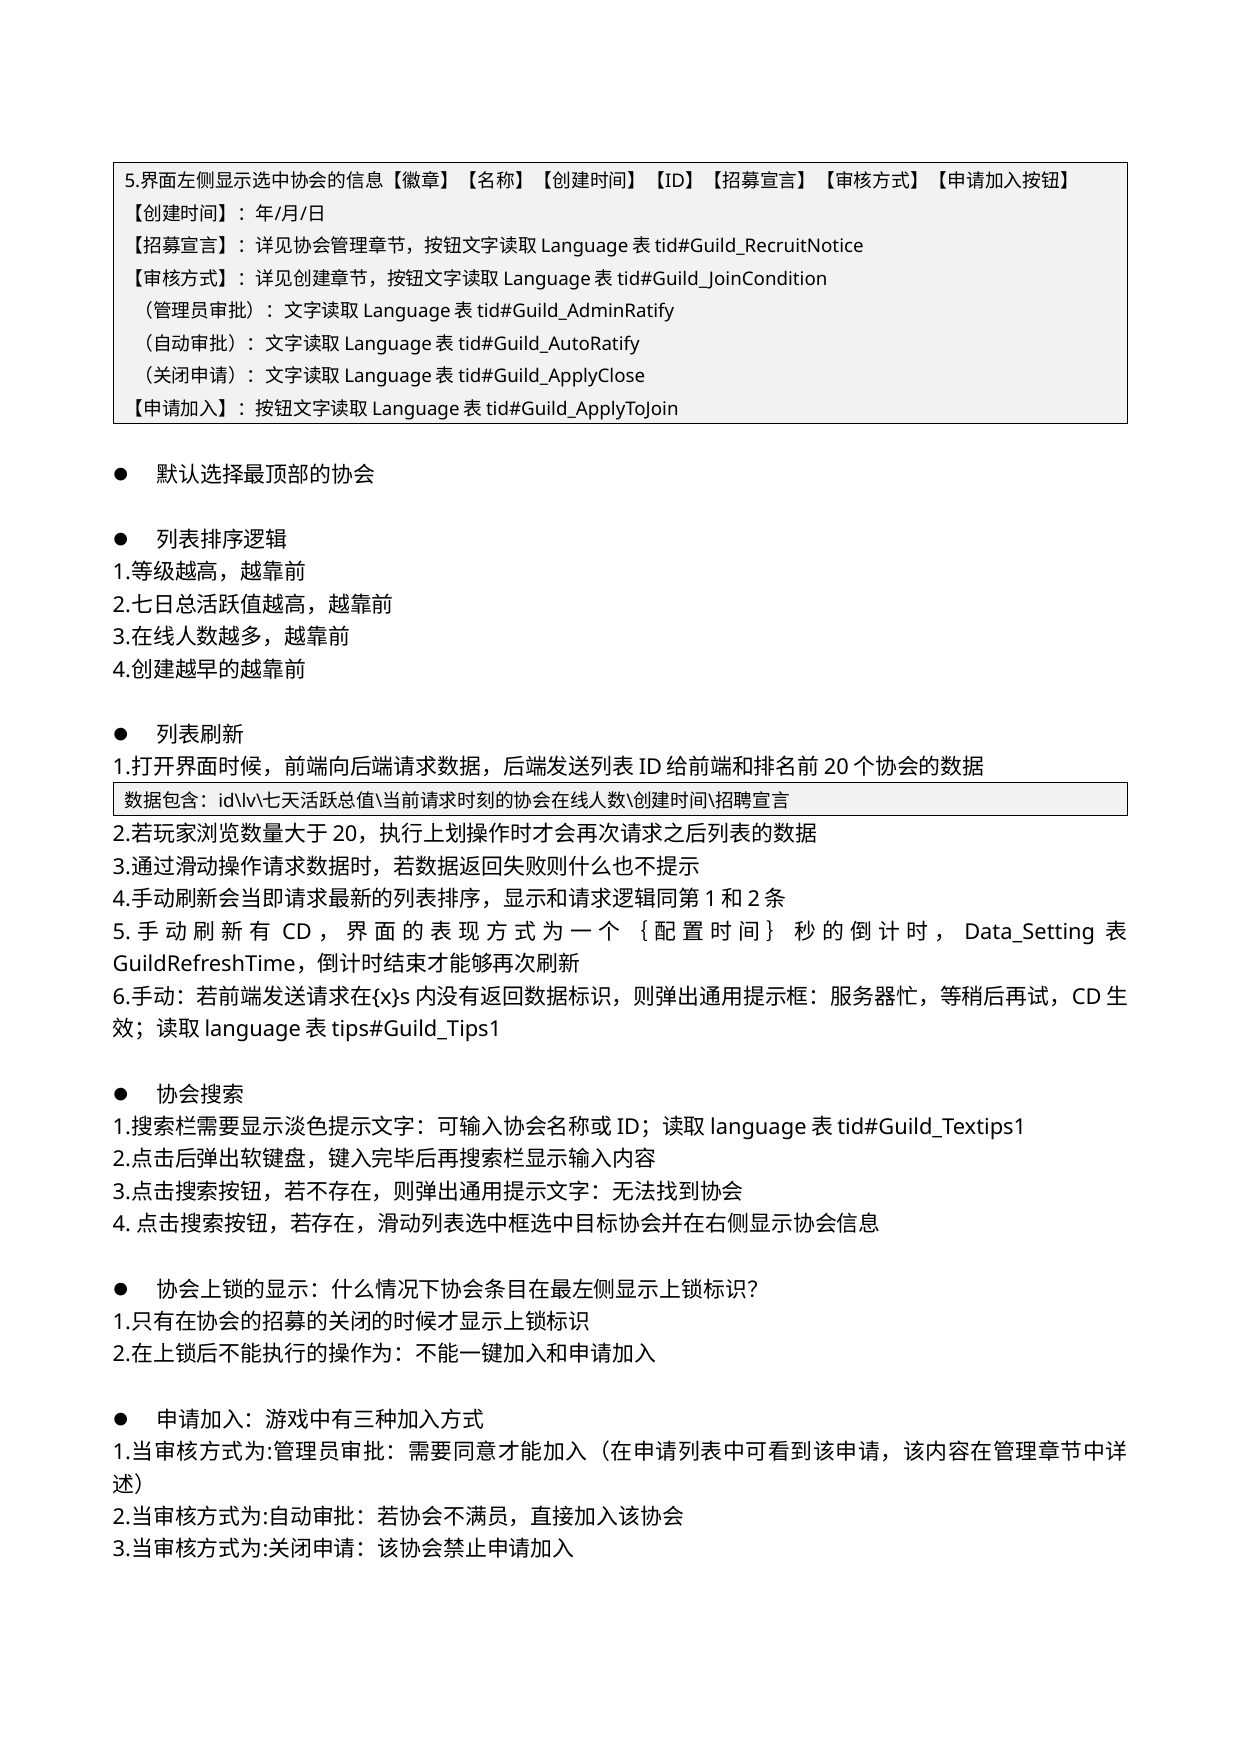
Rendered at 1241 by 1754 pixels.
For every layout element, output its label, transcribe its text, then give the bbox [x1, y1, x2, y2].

text 3.点击搜索按钮，若不存在，则弹出通用提示文字：无法找到协会 [112, 1174, 1128, 1206]
text 2.当审核方式为:自动审批：若协会不满员，直接加入该协会 [112, 1499, 1128, 1531]
text 2.在上锁后不能执行的操作为：不能一键加入和申请加入 [112, 1336, 1128, 1369]
text 4.创建越早的越靠前 [112, 652, 1128, 684]
list 默认选择最顶部的协会 [112, 457, 1128, 489]
text 1.等级越高，越靠前 [112, 554, 1128, 587]
list 列表刷新 [112, 717, 1128, 749]
table_header 数据包含：id\lv\七天活跃总值\当前请求时刻的协会在线人数\创建时间\招聘宣言 [114, 783, 1127, 815]
text 4. 点击搜索按钮，若存在，滑动列表选中框选中目标协会并在右侧显示协会信息 [112, 1206, 1128, 1239]
list 协会上锁的显示：什么情况下协会条目在最左侧显示上锁标识？ [112, 1271, 1128, 1304]
text 1.打开界面时候，前端向后端请求数据，后端发送列表ID给前端和排名前20个协会的数据 [112, 749, 1128, 782]
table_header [114, 163, 1127, 423]
text 3.当审核方式为:关闭申请：该协会禁止申请加入 [112, 1531, 1128, 1564]
text 5.手动刷新有CD，界面的表现方式为一个｛配置时间｝秒的倒计时，Data_Setting表GuildRefreshTime，倒计时结束才能够再次刷新 [112, 914, 1128, 979]
list 协会搜索 [112, 1076, 1128, 1109]
text 1.当审核方式为:管理员审批：需要同意才能加入（在申请列表中可看到该申请，该内容在管理章节中详述） [112, 1434, 1128, 1499]
list 列表排序逻辑 [112, 522, 1128, 554]
text 1.只有在协会的招募的关闭的时候才显示上锁标识 [112, 1304, 1128, 1336]
text 1.搜索栏需要显示淡色提示文字：可输入协会名称或ID；读取language表tid#Guild_Textips1 [112, 1109, 1128, 1141]
text 4.手动刷新会当即请求最新的列表排序，显示和请求逻辑同第1和2条 [112, 881, 1128, 914]
text 6.手动：若前端发送请求在{x}s内没有返回数据标识，则弹出通用提示框：服务器忙，等稍后再试，CD生效；读取language表tips#Guild_Tips1 [112, 979, 1128, 1044]
text 3.在线人数越多，越靠前 [112, 619, 1128, 652]
text 2.七日总活跃值越高，越靠前 [112, 587, 1128, 619]
text 3.通过滑动操作请求数据时，若数据返回失败则什么也不提示 [112, 849, 1128, 881]
text 2.点击后弹出软键盘，键入完毕后再搜索栏显示输入内容 [112, 1141, 1128, 1174]
text 2.若玩家浏览数量大于20，执行上划操作时才会再次请求之后列表的数据 [112, 816, 1128, 849]
list 申请加入：游戏中有三种加入方式 [112, 1401, 1128, 1434]
